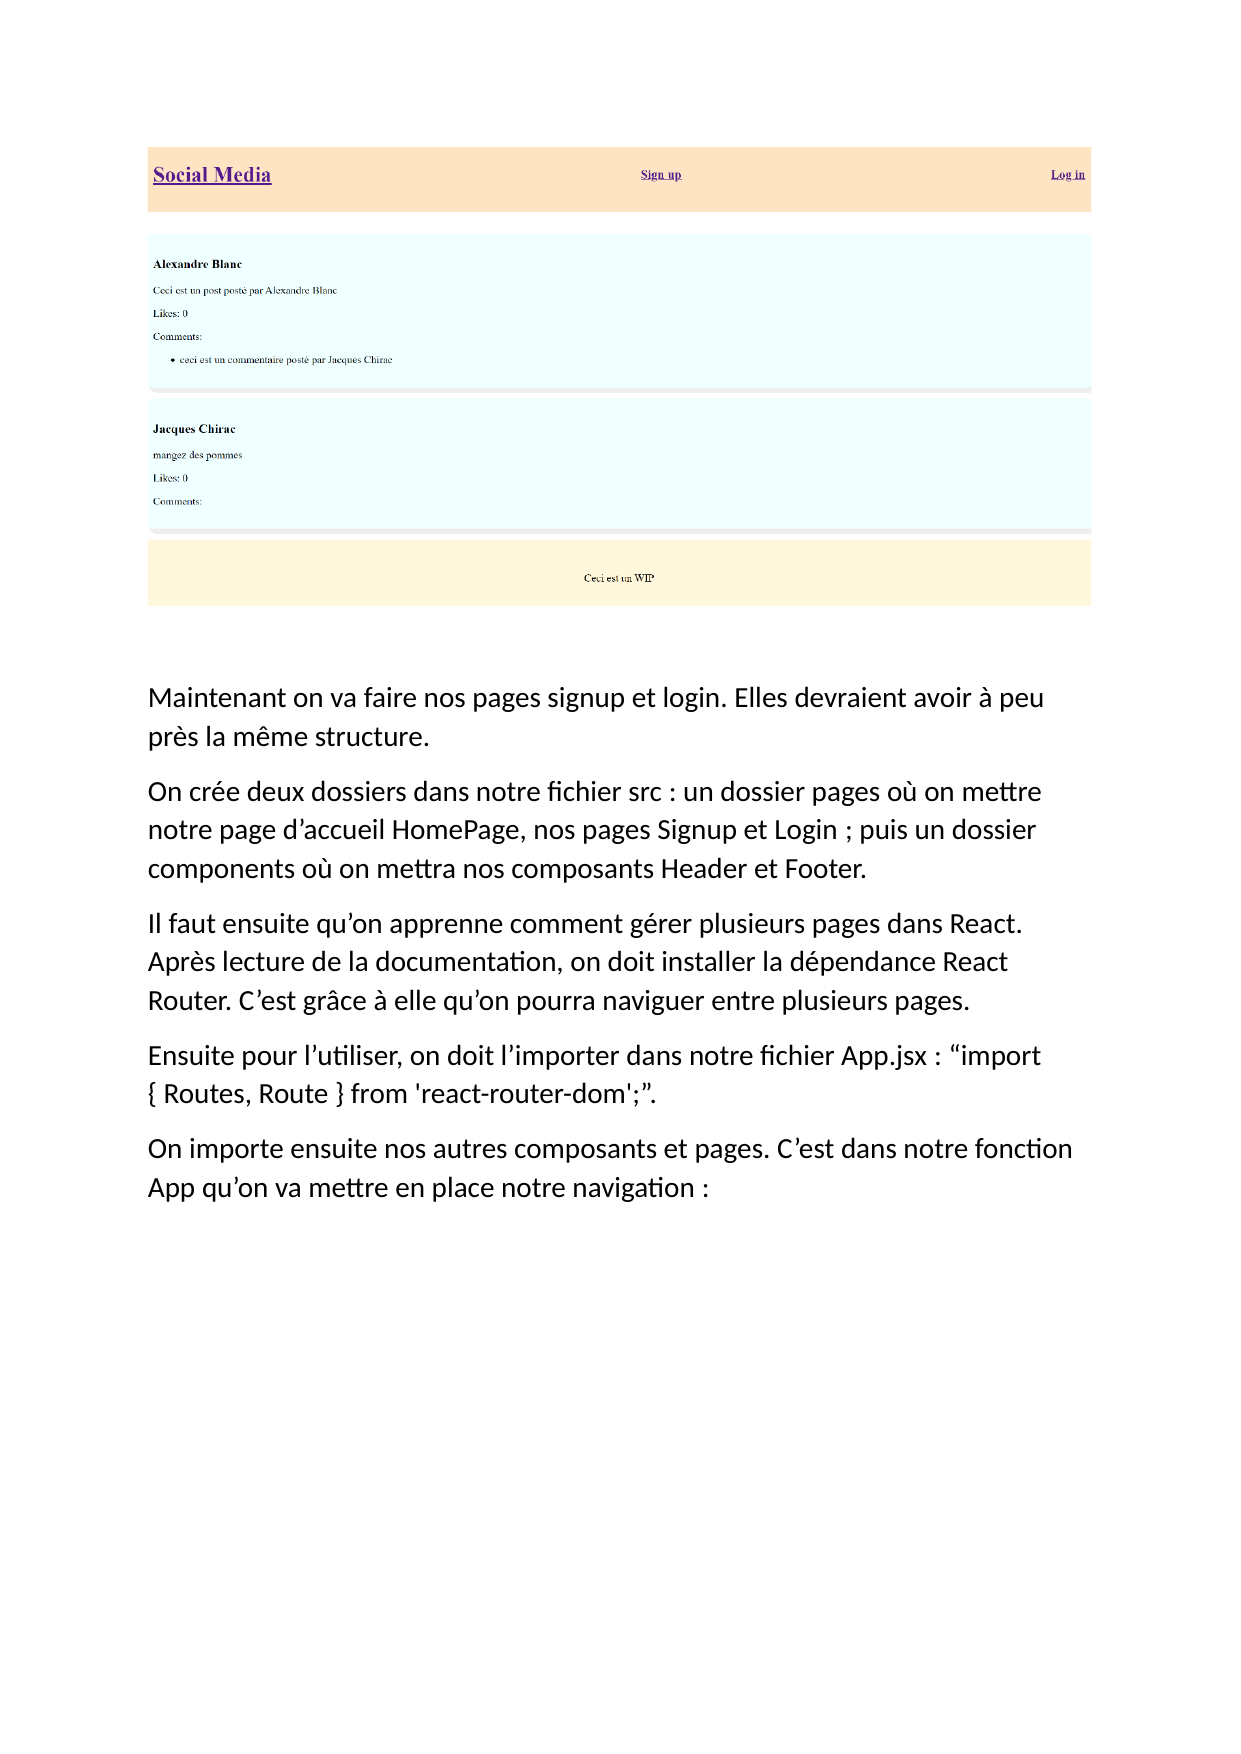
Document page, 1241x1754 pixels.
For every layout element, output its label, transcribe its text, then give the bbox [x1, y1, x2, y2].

text Maintenant on va faire nos pages signup et login. Elles devraient avoir à peu près la même structure. [148, 679, 1093, 753]
text On crée deux dossiers dans notre fichier src : un dossier pages où on mettre notre page d’accueil HomePage, nos pages Signup et Login ; puis un dossier components où on mettra nos composants Header et Footer. [148, 773, 1093, 885]
text On importe ensuite nos autres composants et pages. C’est dans notre fonction App qu’on va mettre en place notre navigation : [148, 1130, 1093, 1204]
text Il faut ensuite qu’on apprenne comment gérer plusieurs pages dans React. Après lecture de la documentation, on doit installer la dépendance React Router. C’est grâce à elle qu’on pourra naviguer entre plusieurs pages. [148, 905, 1093, 1017]
text Ensuite pour l’utiliser, on doit l’importer dans notre fichier App.jsx : “import { Routes, Route } from 'react-router-dom';”. [148, 1037, 1093, 1111]
picture [147, 147, 1092, 606]
